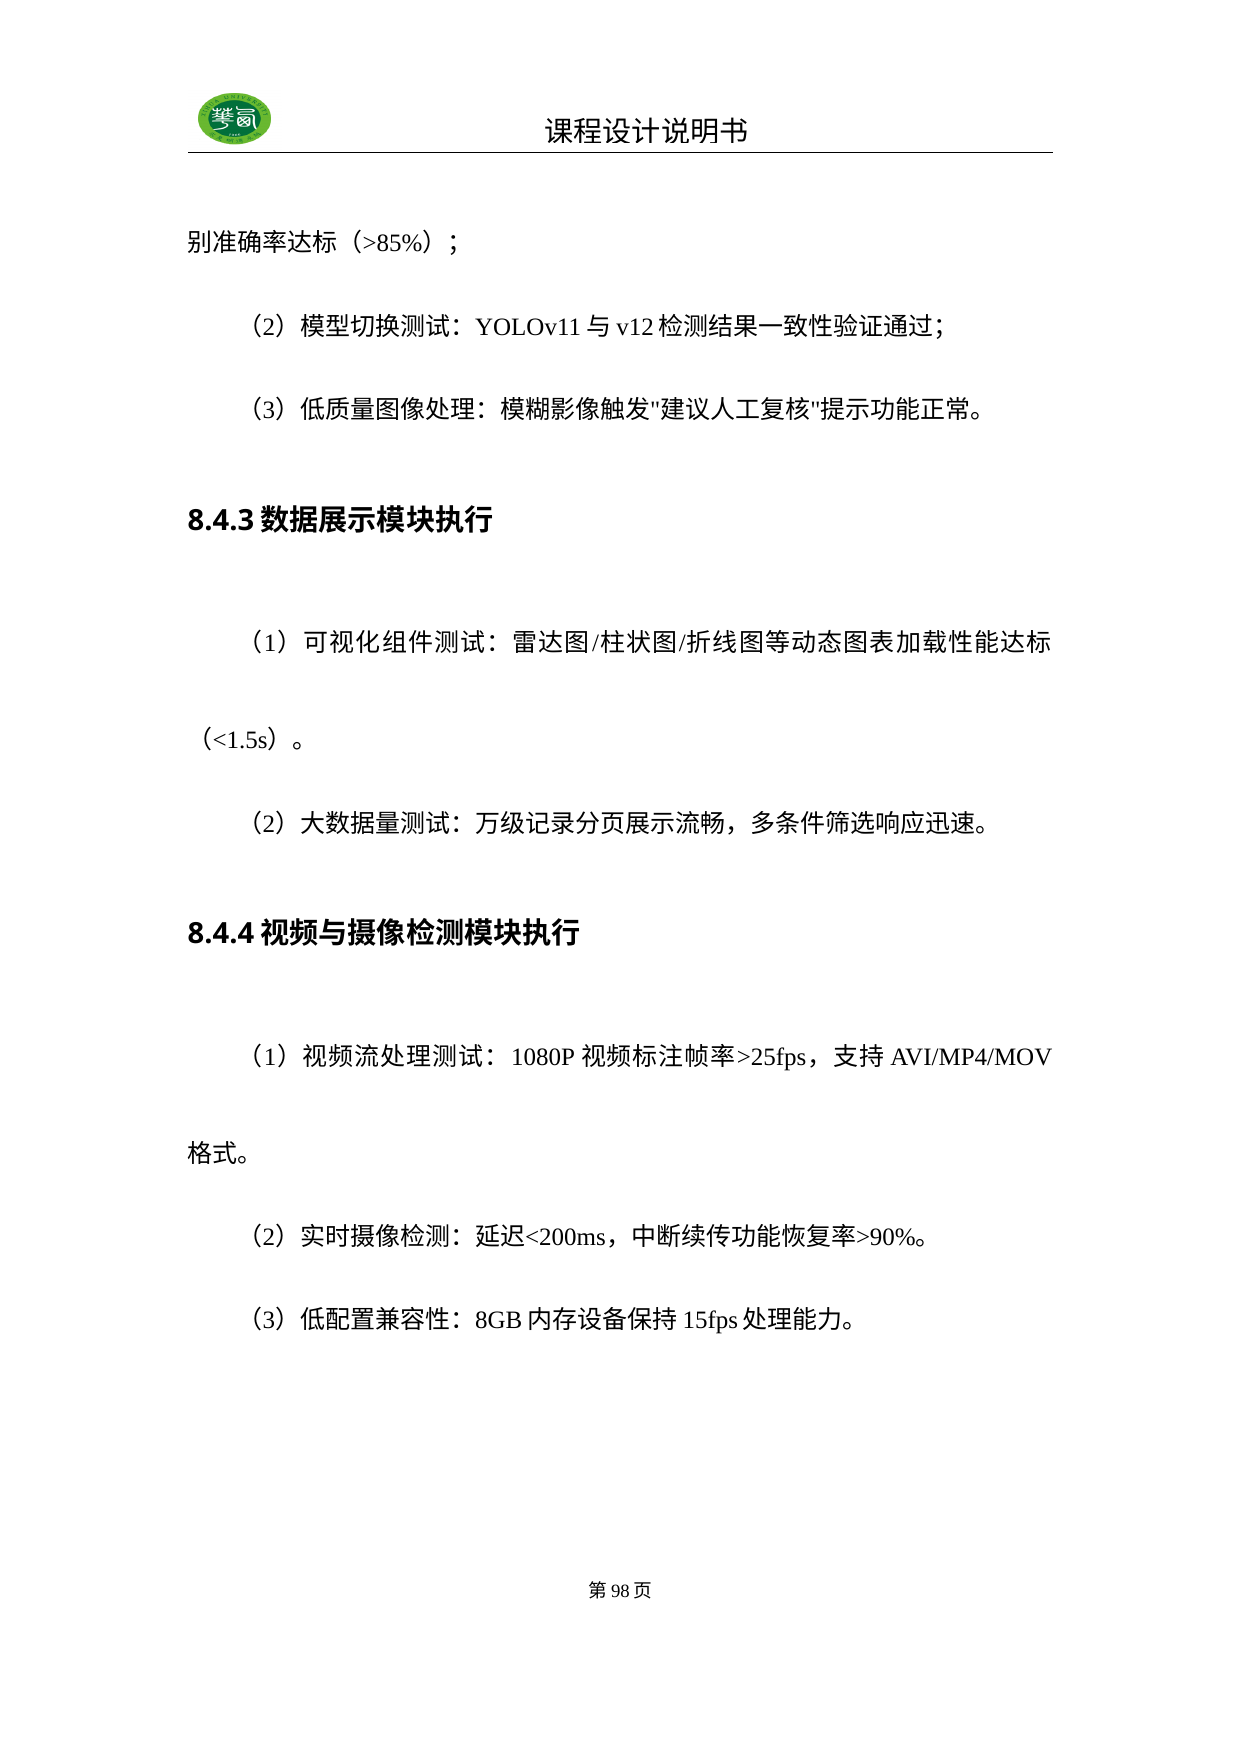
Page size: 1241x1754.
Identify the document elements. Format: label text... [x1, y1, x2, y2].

text （1）执行单张/批量图像检测：验证YOLO模型对胶质瘤/脑膜瘤等病变识别准确率达标（>85%）； [187, 208, 1053, 273]
text （2）模型切换测试：YOLOv11与v12检测结果一致性验证通过； [187, 292, 1053, 357]
subtitle 8.4.4视频与摄像检测模块执行 [187, 899, 1053, 964]
picture [187, 88, 282, 150]
text （3）低配置兼容性：8GB内存设备保持15fps处理能力。 [187, 1286, 1053, 1351]
text （2）实时摄像检测：延迟<200ms，中断续传功能恢复率>90%。 [187, 1202, 1053, 1267]
subtitle 8.4.3数据展示模块执行 [187, 485, 1053, 550]
text （3）低质量图像处理：模糊影像触发"建议人工复核"提示功能正常。 [187, 375, 1053, 440]
text （1）可视化组件测试：雷达图/柱状图/折线图等动态图表加载性能达标（<1.5s）。 [187, 608, 1053, 771]
text （1）视频流处理测试：1080P视频标注帧率>25fps，支持AVI/MP4/MOV格式。 [187, 1022, 1053, 1184]
text （2）大数据量测试：万级记录分页展示流畅，多条件筛选响应迅速。 [187, 789, 1053, 854]
